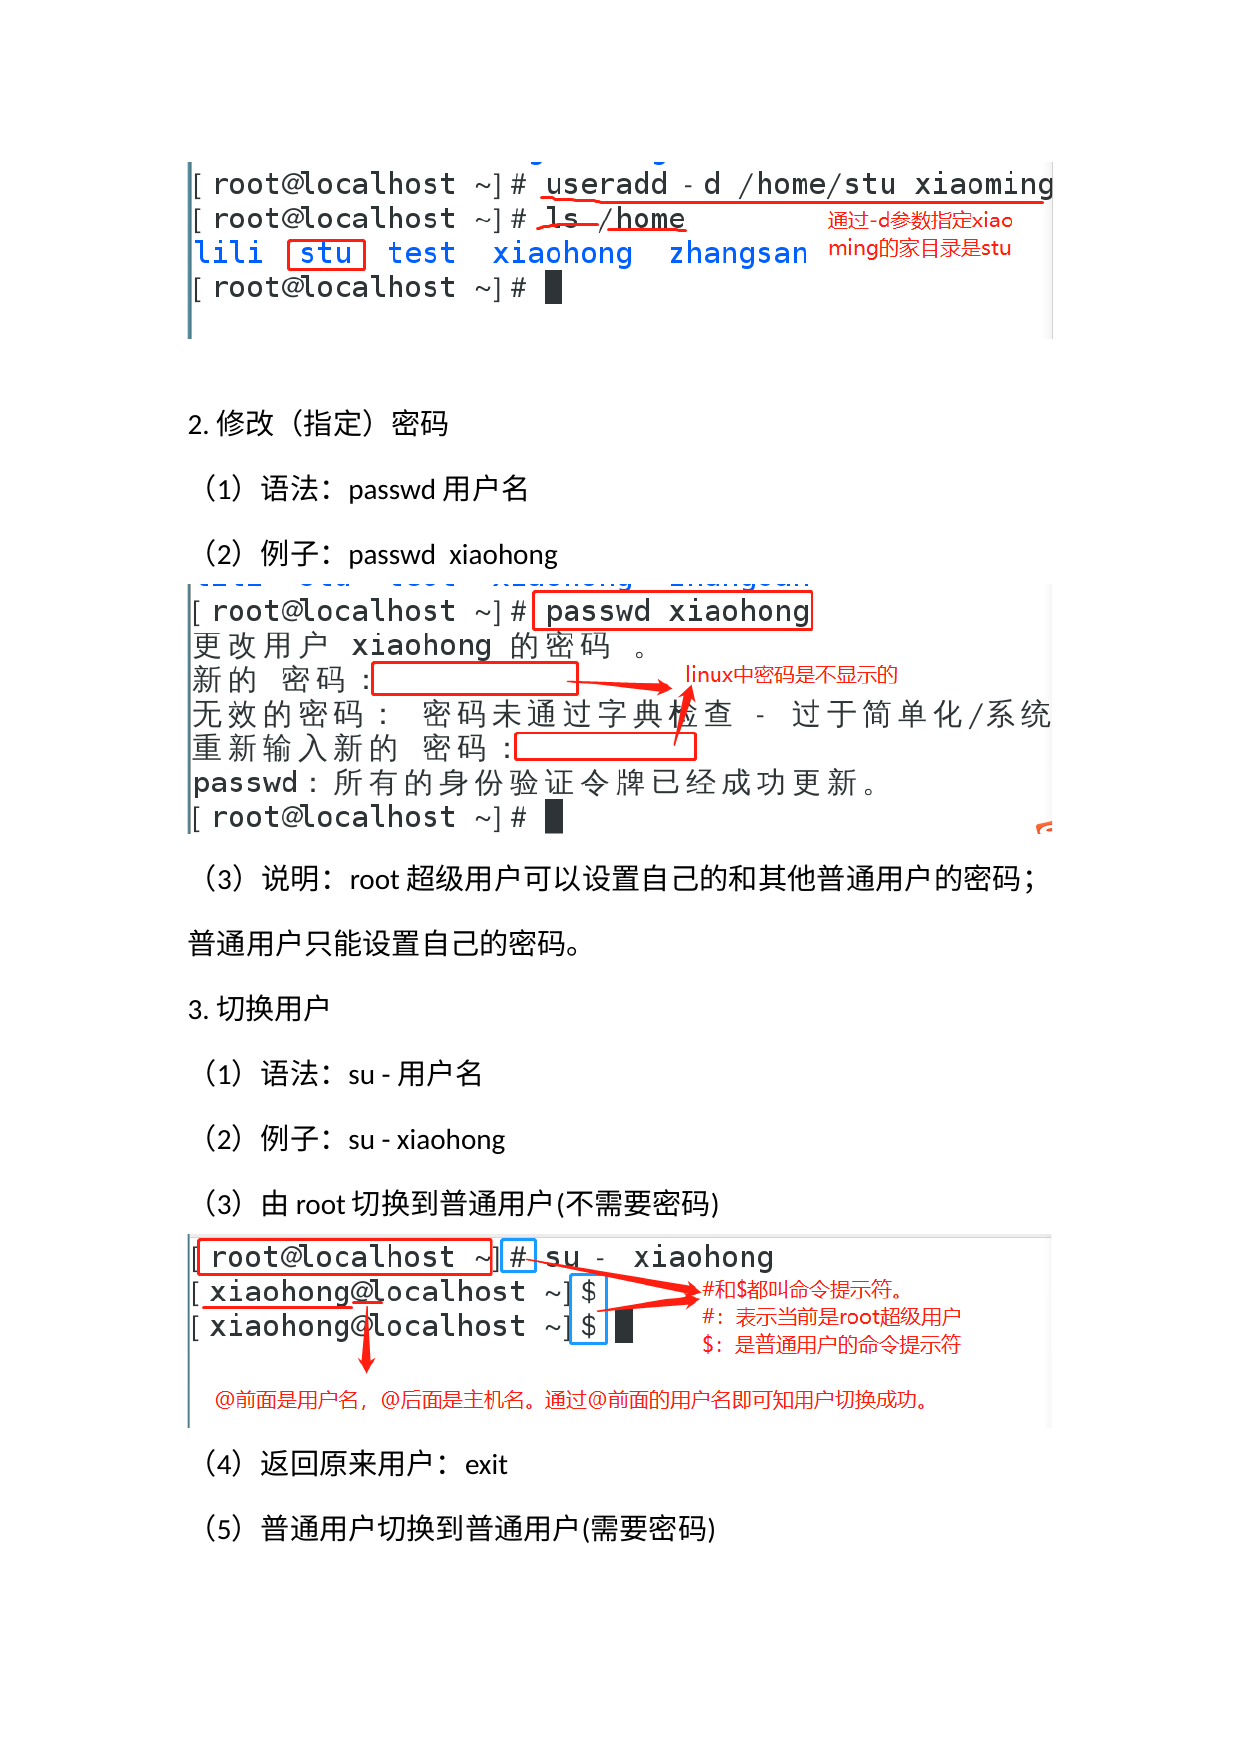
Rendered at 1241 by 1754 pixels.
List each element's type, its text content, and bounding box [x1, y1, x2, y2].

text （2）例子：su - xiaohong [187, 1104, 1053, 1169]
text （1）语法：su - 用户名 [187, 1039, 1053, 1104]
picture [187, 1234, 1052, 1428]
text （4）返回原来用户：exit [187, 1429, 1053, 1494]
text （1）语法：passwd 用户名 [187, 454, 1053, 519]
picture [187, 584, 1053, 834]
text （5）普通用户切换到普通用户(需要密码) [187, 1494, 1053, 1559]
picture [187, 162, 1053, 339]
text 2. 修改（指定）密码 [187, 389, 1053, 454]
text 3. 切换用户 [187, 974, 1053, 1039]
text （3）由root切换到普通用户(不需要密码) [187, 1169, 1053, 1234]
text （3）说明：root超级用户可以设置自己的和其他普通用户的密码；普通用户只能设置自己的密码。 [187, 844, 1053, 974]
text （2）例子：passwd xiaohong [187, 519, 1053, 584]
